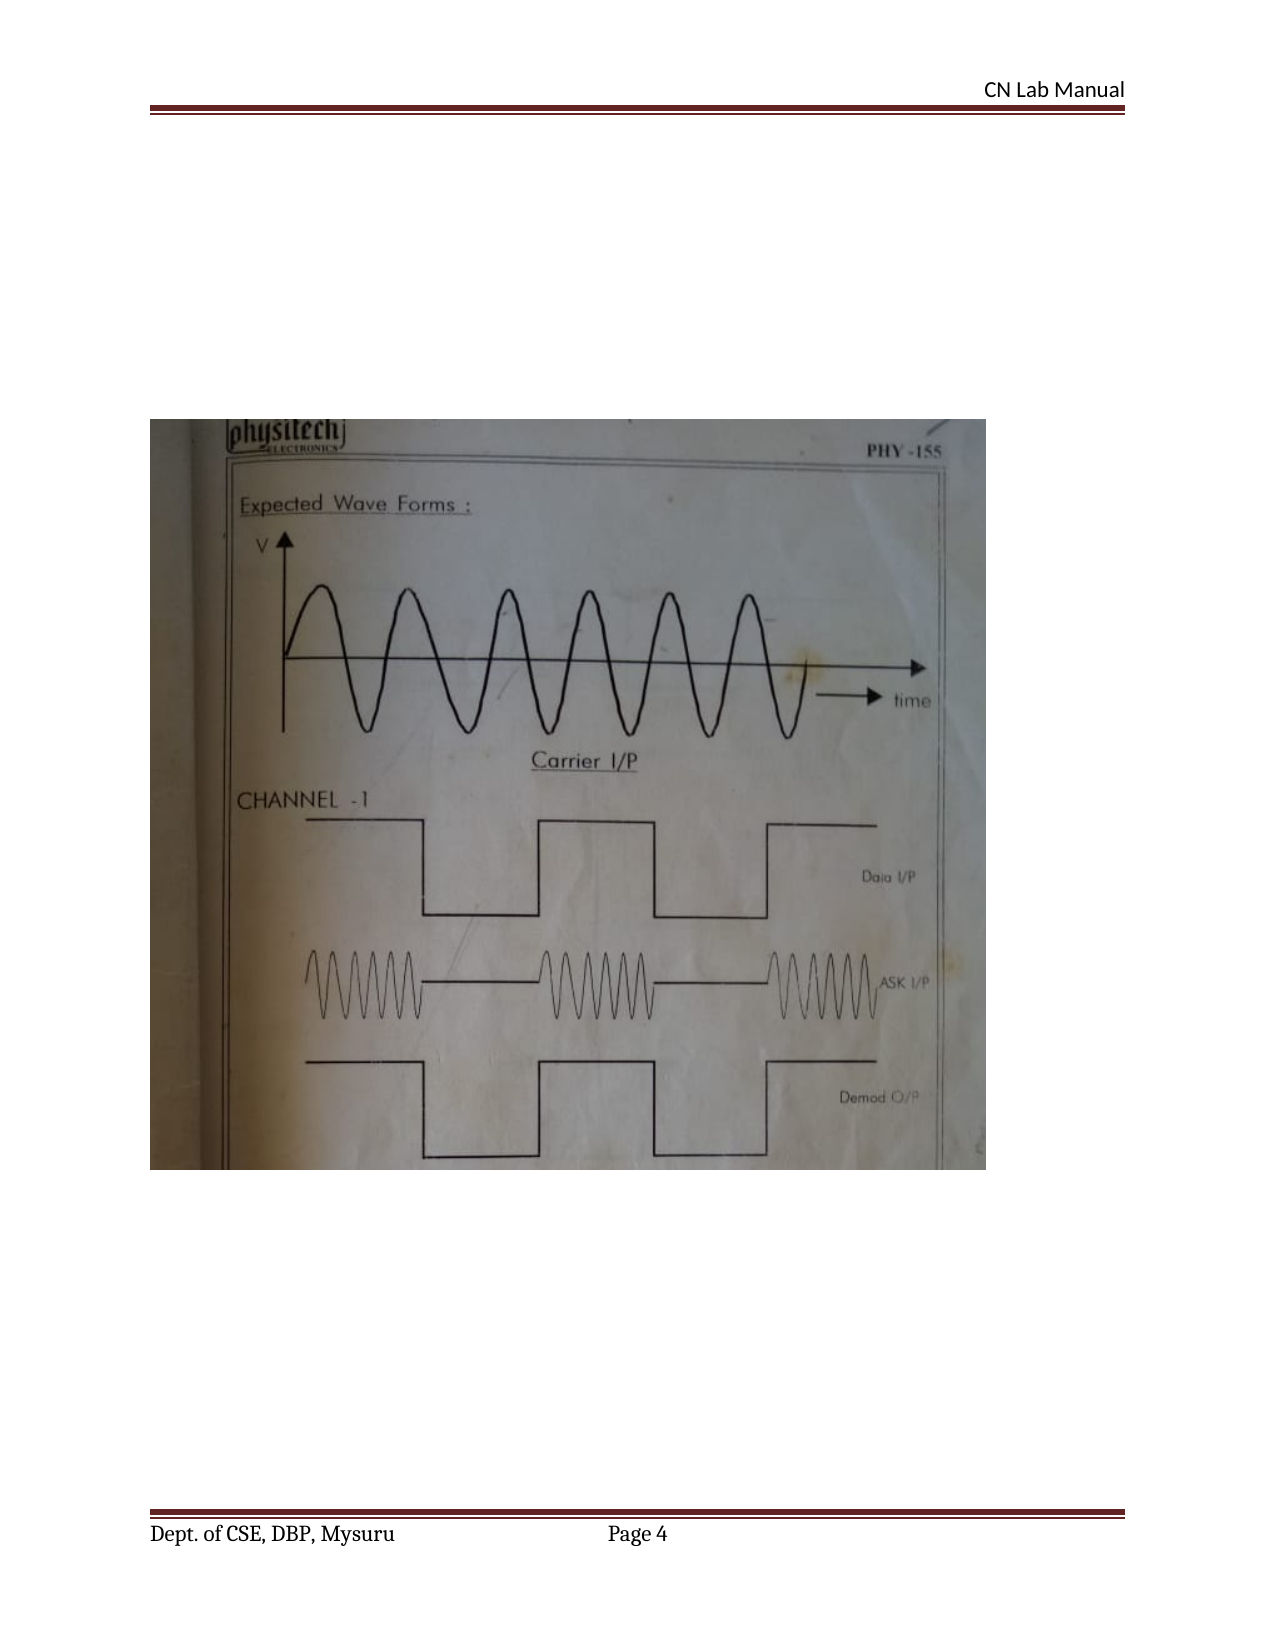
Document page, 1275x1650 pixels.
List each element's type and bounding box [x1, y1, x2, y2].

picture [150, 419, 986, 1170]
